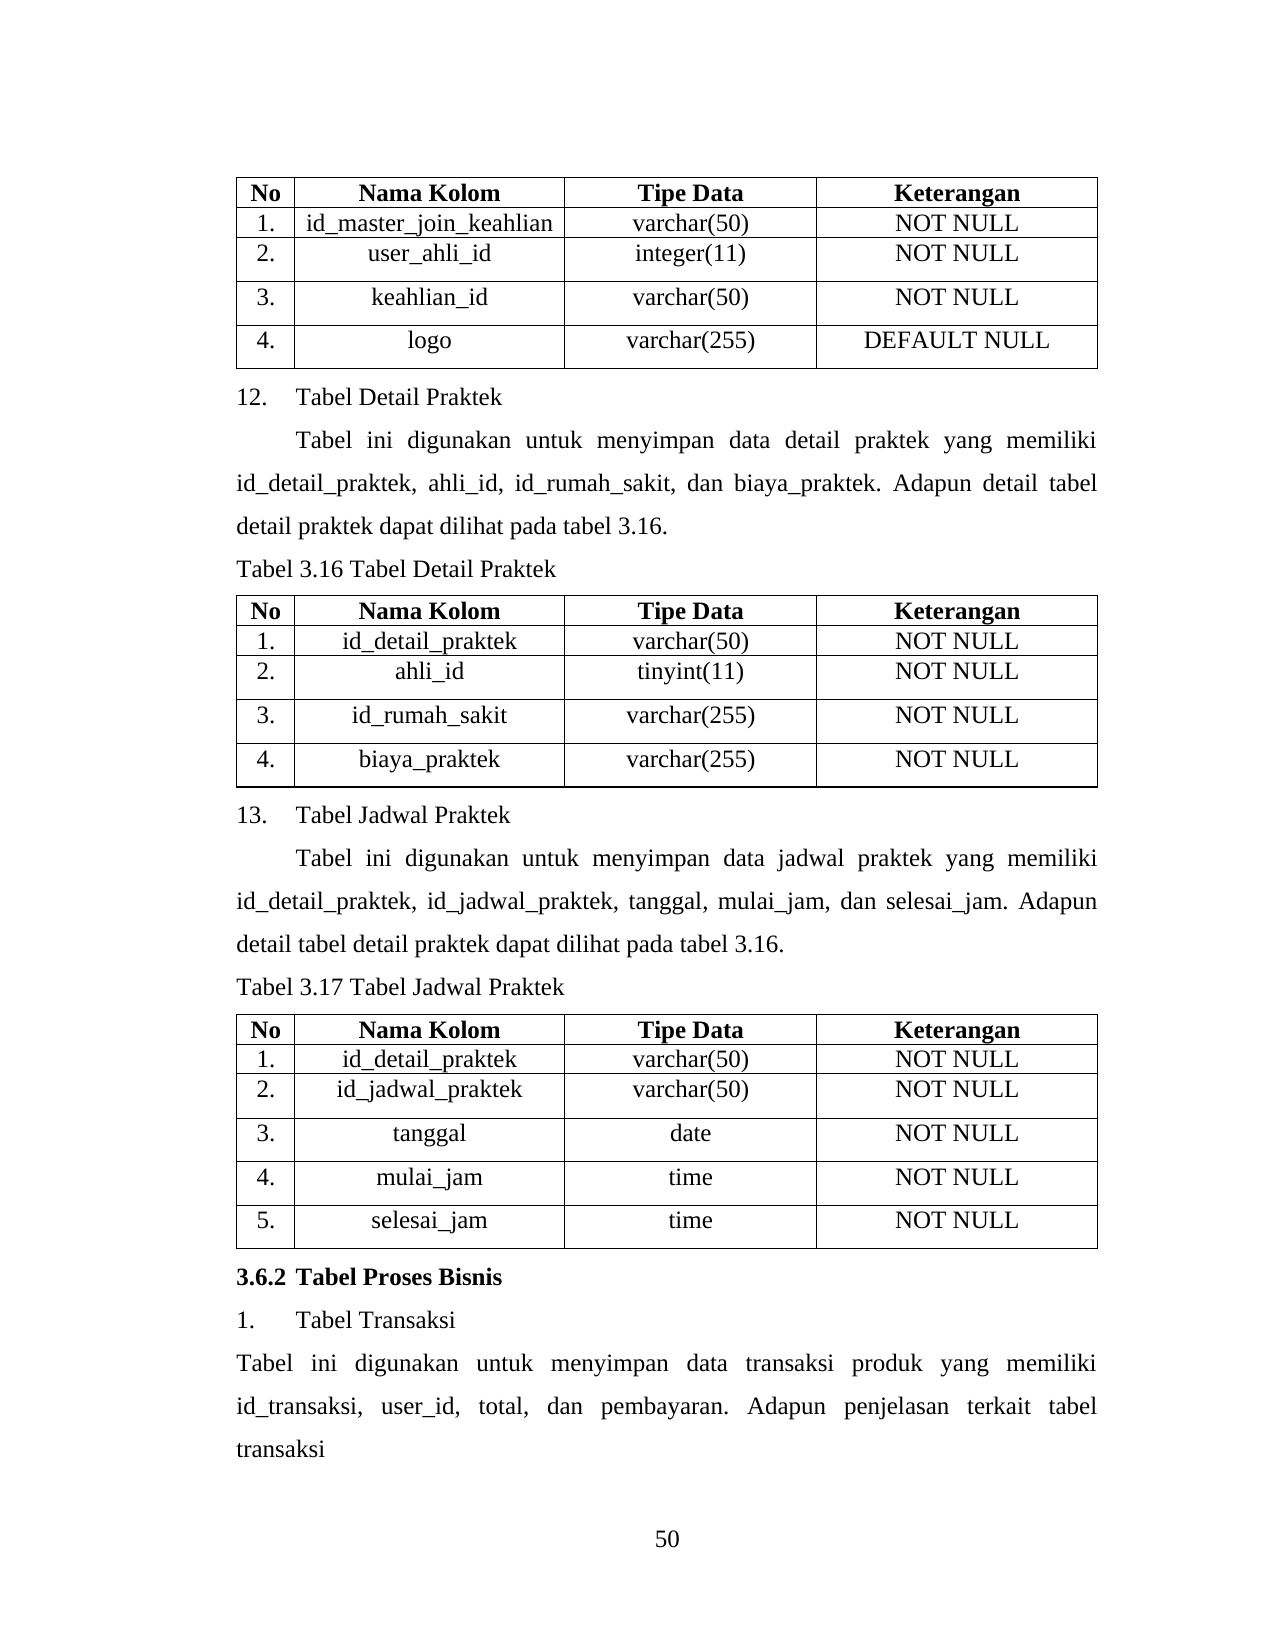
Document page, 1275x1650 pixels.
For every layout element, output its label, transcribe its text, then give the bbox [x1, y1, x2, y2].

table_cell NOT NULL [817, 700, 1097, 743]
table_cell ahli_id [295, 656, 564, 699]
table_cell varchar(50) [565, 626, 816, 655]
table_cell NOT NULL [817, 1162, 1097, 1204]
table_cell id_jadwal_praktek [295, 1074, 564, 1117]
table_cell NOT NULL [817, 1119, 1097, 1161]
table_cell id_master_join_keahlian [295, 208, 564, 237]
subtitle Tabel Proses Bisnis [236, 1262, 1098, 1290]
table_cell varchar(50) [565, 282, 816, 324]
list Tabel ini digunakan untuk menyimpan data jadwal praktek yang memiliki id_detail_praktek, id_jadwal_praktek, tanggal, mulai_jam, dan selesai_jam. Adapun detail tabel detail praktek dapat dilihat pada tabel 3.16. [236, 843, 1098, 958]
table_cell keahlian_id [295, 282, 564, 324]
table_cell DEFAULT NULL [817, 326, 1097, 368]
table_cell NOT NULL [817, 1045, 1097, 1073]
table_cell varchar(50) [565, 208, 816, 237]
table_header Nama Kolom [295, 596, 564, 625]
table_cell biaya_praktek [295, 744, 564, 786]
table_cell 2. [237, 1074, 294, 1117]
table_cell NOT NULL [817, 282, 1097, 324]
list Tabel Jadwal Praktek [236, 800, 1098, 829]
table_cell NOT NULL [817, 1206, 1097, 1248]
table_cell tinyint(11) [565, 656, 816, 699]
table_cell varchar(255) [565, 700, 816, 743]
table_header No [237, 178, 294, 207]
table_header Tipe Data [565, 178, 816, 207]
table_cell 1. [237, 626, 294, 655]
table_cell 3. [237, 1119, 294, 1161]
table_cell 1. [237, 1045, 294, 1073]
table_cell varchar(255) [565, 744, 816, 786]
table_cell 3. [237, 700, 294, 743]
table_cell NOT NULL [817, 626, 1097, 655]
text Tabel 3.17 Tabel Jadwal Praktek [236, 972, 1098, 1001]
list Tabel Transaksi [236, 1305, 1098, 1333]
table_cell user_ahli_id [295, 238, 564, 281]
table_cell integer(11) [565, 238, 816, 281]
table_header Keterangan [817, 1015, 1097, 1043]
table_header No [237, 1015, 294, 1043]
table_cell NOT NULL [817, 208, 1097, 237]
table_cell logo [295, 326, 564, 368]
table_cell 5. [237, 1206, 294, 1248]
table_header Tipe Data [565, 1015, 816, 1043]
table_cell date [565, 1119, 816, 1161]
table_header Tipe Data [565, 596, 816, 625]
table_cell NOT NULL [817, 744, 1097, 786]
table_cell 4. [237, 1162, 294, 1204]
text Tabel ini digunakan untuk menyimpan data transaksi produk yang memiliki id_transaksi, user_id, total, dan pembayaran. Adapun penjelasan terkait tabel transaksi [236, 1348, 1098, 1463]
table_cell 2. [237, 238, 294, 281]
table_cell 4. [237, 326, 294, 368]
table_cell NOT NULL [817, 1074, 1097, 1117]
table_cell tanggal [295, 1119, 564, 1161]
table_cell 2. [237, 656, 294, 699]
table_header No [237, 596, 294, 625]
table_cell NOT NULL [817, 238, 1097, 281]
table_cell id_detail_praktek [295, 626, 564, 655]
text Tabel ini digunakan untuk menyimpan data detail praktek yang memiliki id_detail_praktek, ahli_id, id_rumah_sakit, dan biaya_praktek. Adapun detail tabel detail praktek dapat dilihat pada tabel 3.16. [236, 425, 1098, 540]
table_cell mulai_jam [295, 1162, 564, 1204]
table_cell id_rumah_sakit [295, 700, 564, 743]
table_cell id_detail_praktek [295, 1045, 564, 1073]
table_cell varchar(255) [565, 326, 816, 368]
text Tabel 3.16 Tabel Detail Praktek [236, 554, 1098, 583]
table_cell varchar(50) [565, 1074, 816, 1117]
table_cell NOT NULL [817, 656, 1097, 699]
table_cell time [565, 1162, 816, 1204]
table_header Keterangan [817, 178, 1097, 207]
list Tabel Detail Praktek [236, 382, 1098, 410]
table_cell 1. [237, 208, 294, 237]
table_cell 4. [237, 744, 294, 786]
table_cell varchar(50) [565, 1045, 816, 1073]
table_header Keterangan [817, 596, 1097, 625]
table_cell time [565, 1206, 816, 1248]
table_cell 3. [237, 282, 294, 324]
table_header Nama Kolom [295, 178, 564, 207]
table_cell selesai_jam [295, 1206, 564, 1248]
table_header Nama Kolom [295, 1015, 564, 1043]
